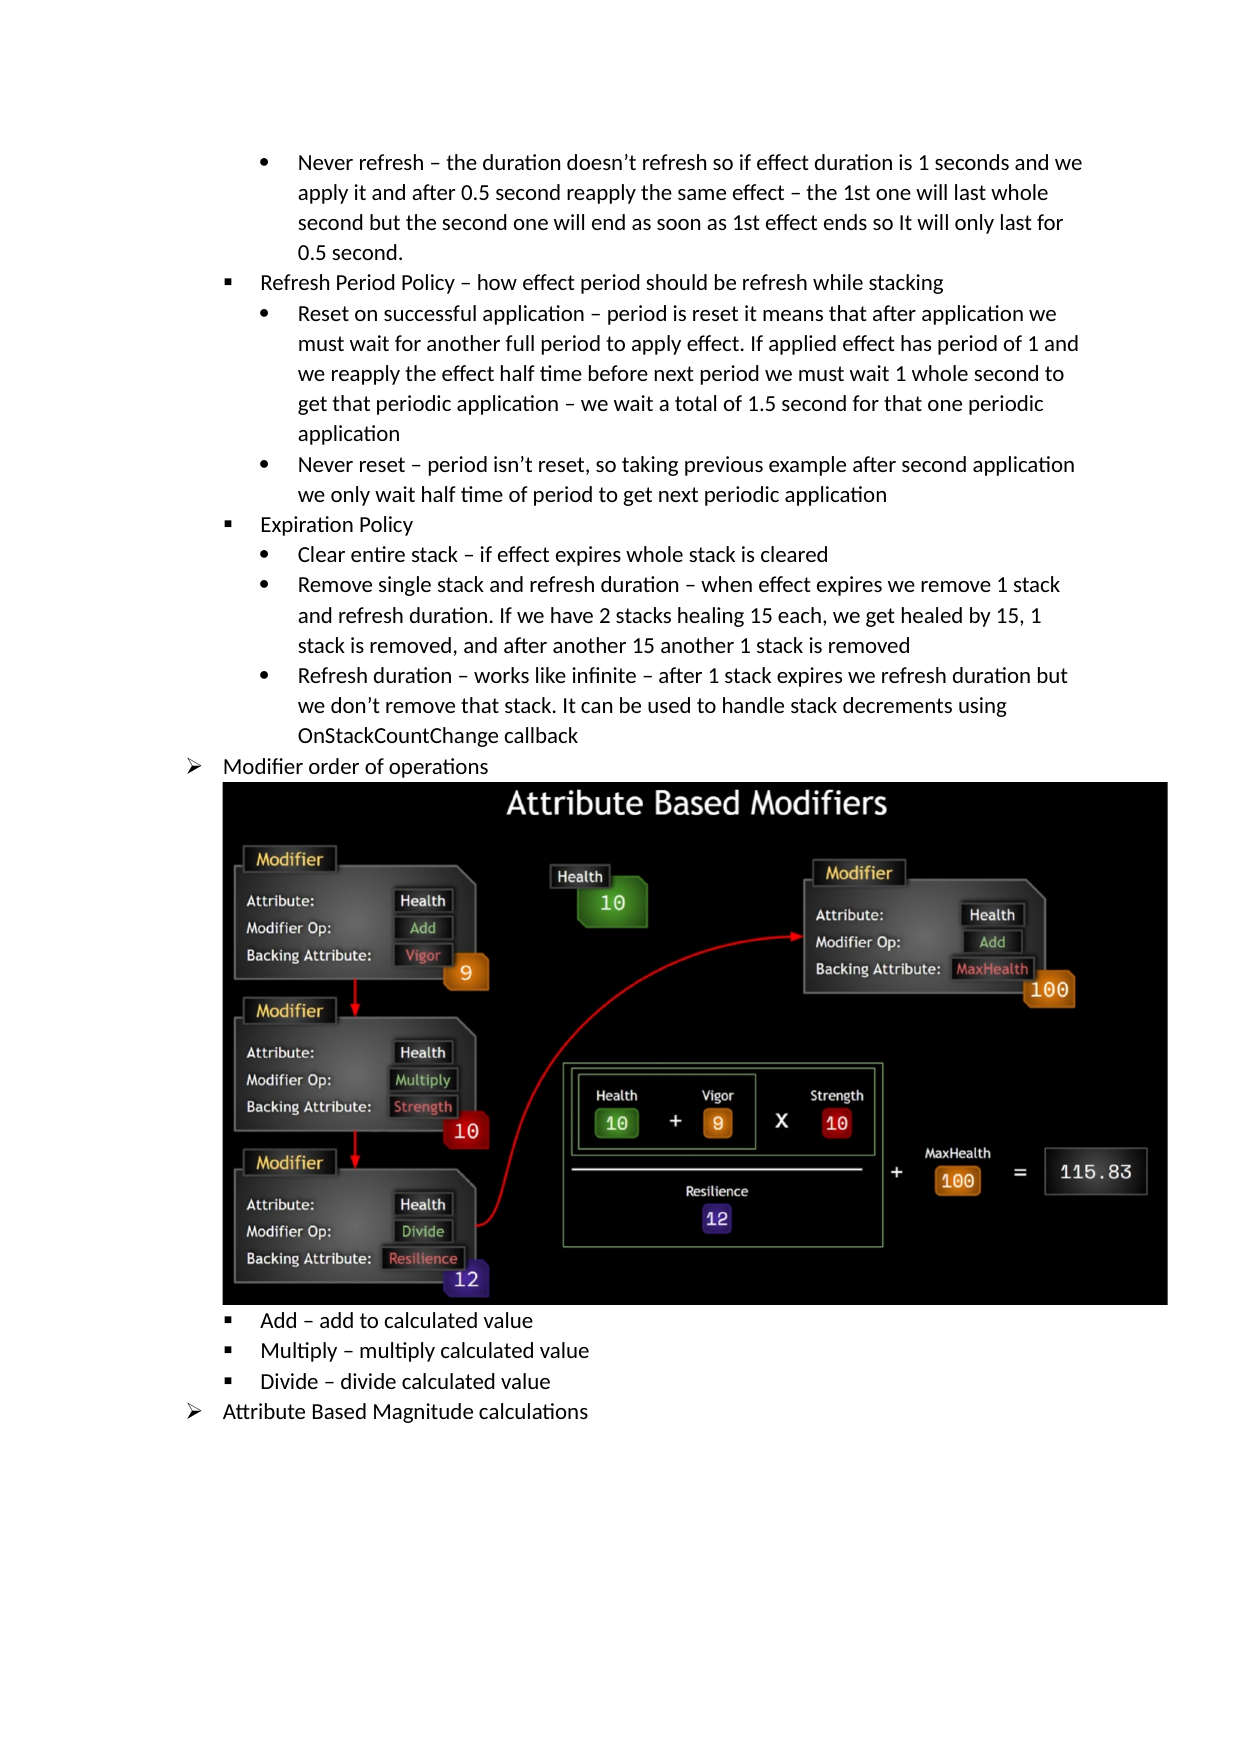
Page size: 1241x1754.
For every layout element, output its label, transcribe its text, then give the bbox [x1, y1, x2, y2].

list Divide – divide calculated value [223, 1367, 1093, 1395]
list Reset on successful application – period is reset it means that after application we must wait for another full period to apply effect. If applied effect has period of 1 and we reapply the effect half time before next period we must wait 1 whole second to get that periodic application – we wait a total of 1.5 second for that one periodic application [260, 299, 1093, 447]
list Attribute Based Magnitude calculations [185, 1397, 1093, 1425]
picture [222, 782, 1168, 1305]
list Expiration Policy [223, 510, 1093, 538]
list Multiply – multiply calculated value [223, 1337, 1093, 1364]
list Clear entire stack – if effect expires whole stack is cleared [260, 540, 1093, 568]
list Never reset – period isn’t reset, so taking previous example after second application we only wait half time of period to get next periodic application [260, 450, 1093, 508]
list Add – add to calculated value [223, 1306, 1093, 1334]
list Never refresh – the duration doesn’t refresh so if effect duration is 1 seconds and we apply it and after 0.5 second reapply the same effect – the 1st one will last whole second but the second one will end as soon as 1st effect ends so It will only last for 0.5 second. [260, 148, 1093, 266]
list Refresh Period Policy – how effect period should be refresh while stacking [223, 268, 1093, 296]
list Refresh duration – works like infinite – after 1 stack expires we refresh duration but we don’t remove that stack. It can be used to handle stack decrements using OnStackCountChange callback [260, 661, 1093, 749]
list Remove single stack and refresh duration – when effect expires we remove 1 stack and refresh duration. If we have 2 stacks healing 15 each, we get healed by 15, 1 stack is removed, and after another 15 another 1 stack is removed [260, 571, 1093, 659]
